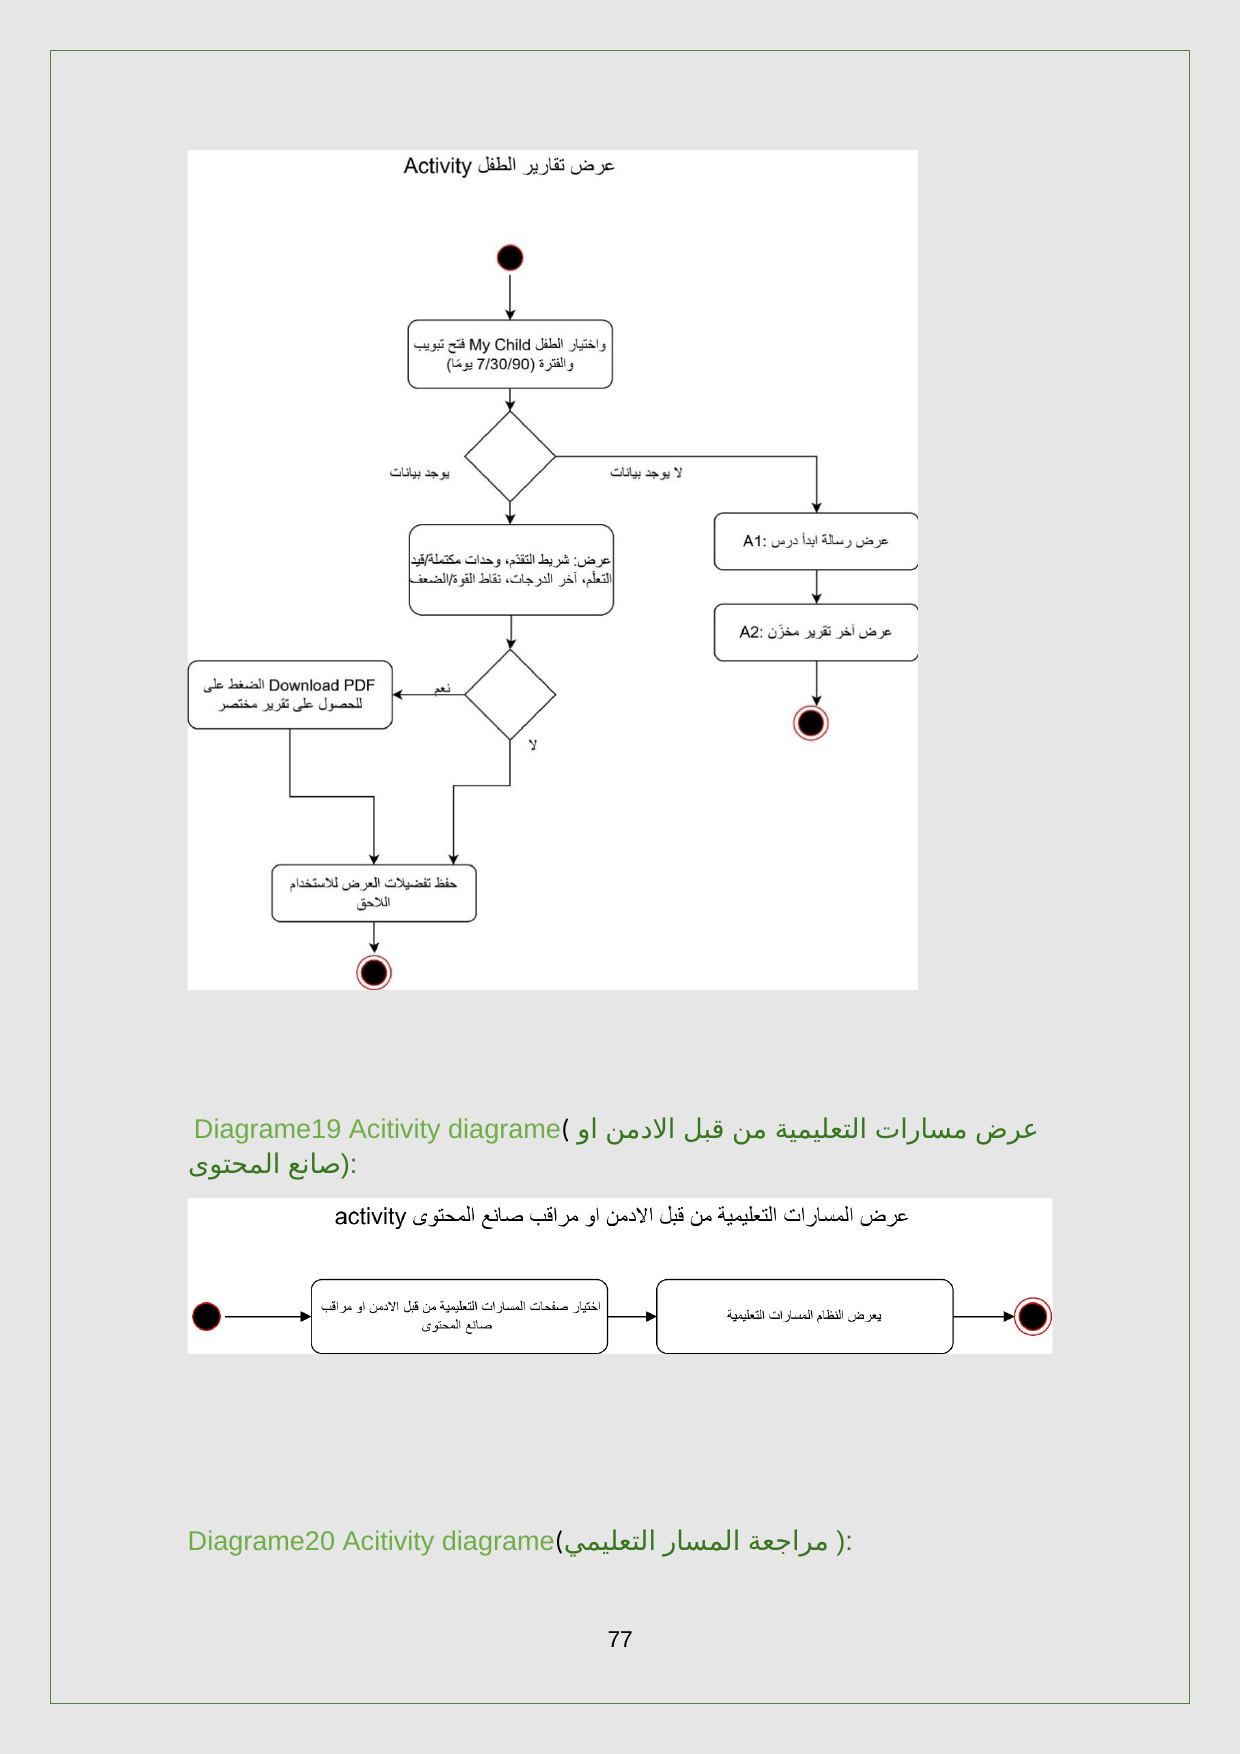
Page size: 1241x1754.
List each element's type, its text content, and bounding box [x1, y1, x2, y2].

picture [187, 1198, 1053, 1354]
text Diagrame20 Acitivity diagrame(مراجعة المسار التعليمي ): [187, 1524, 1053, 1557]
text Diagrame19 Acitivity diagrame(عرض مسارات التعليمية من قبل الادمن او صانع المحتوى): [187, 1113, 1053, 1179]
picture [187, 150, 918, 990]
